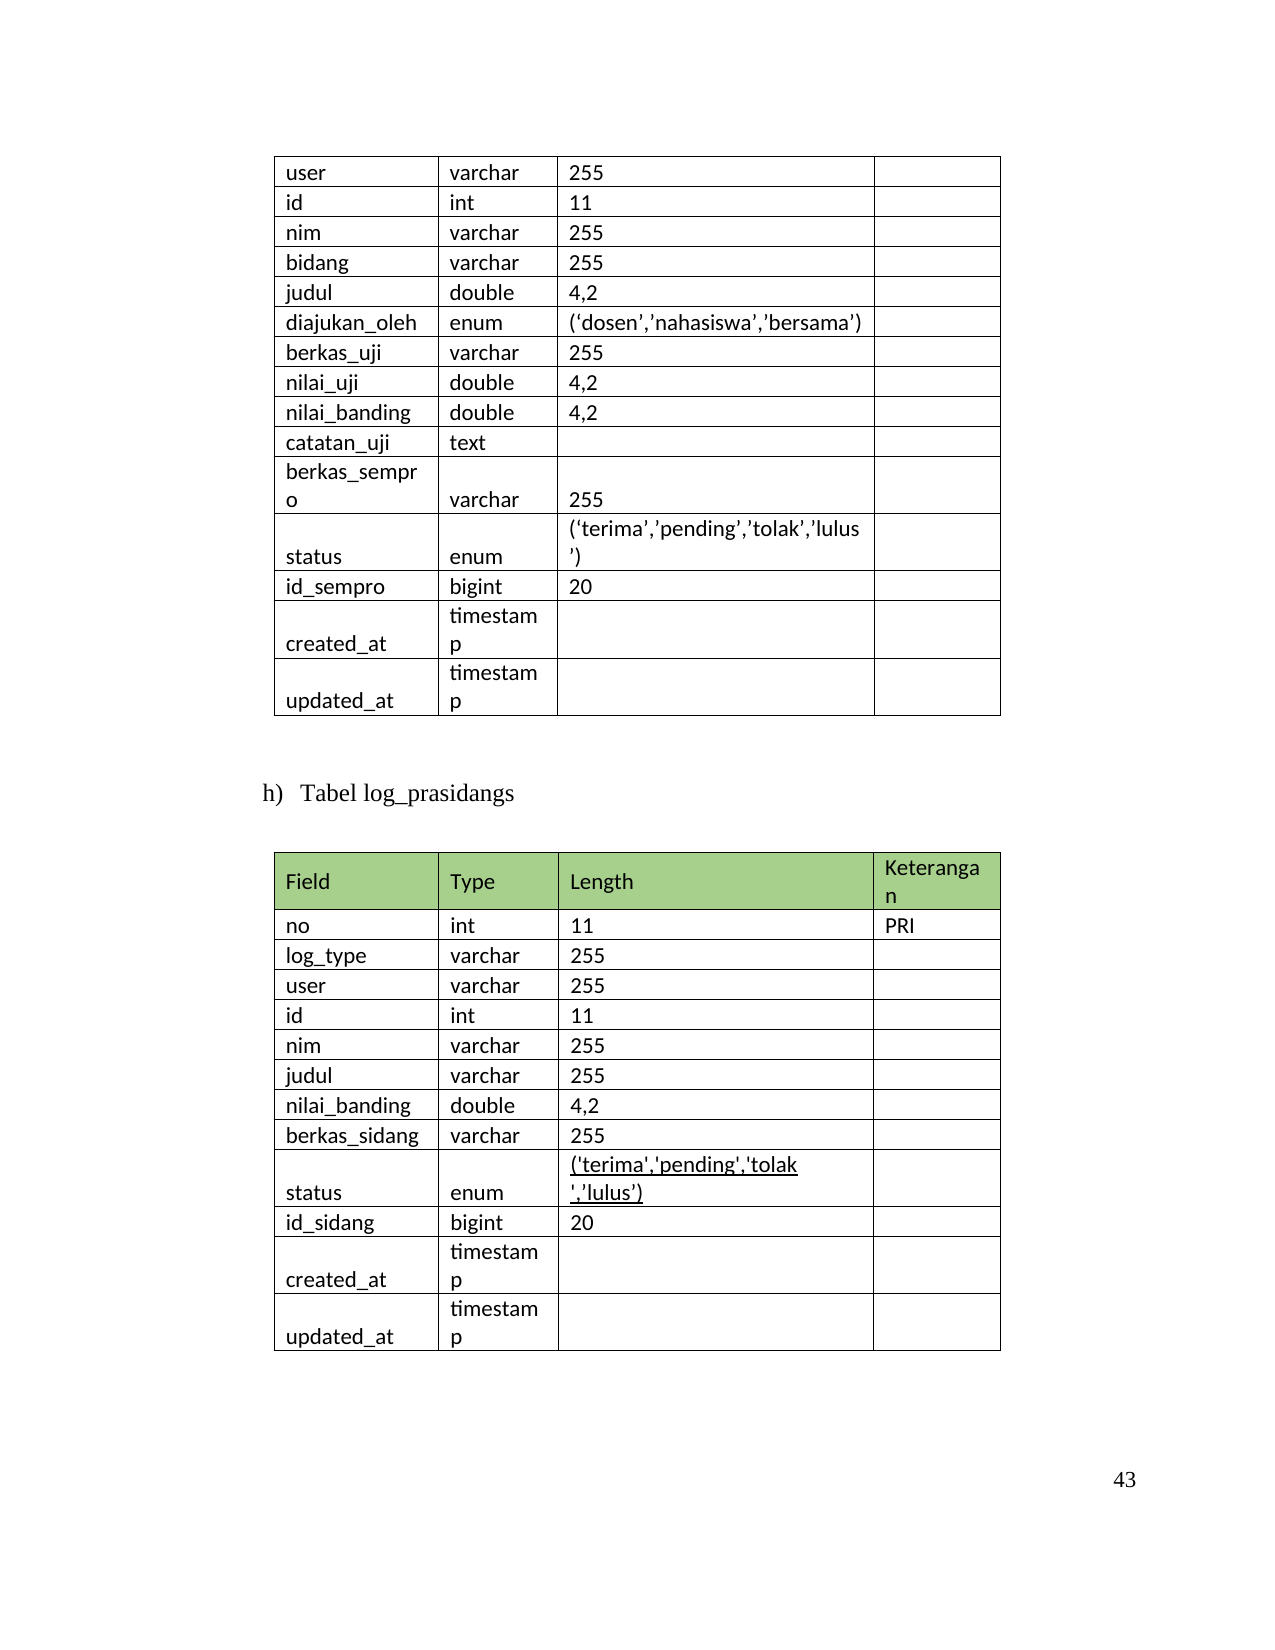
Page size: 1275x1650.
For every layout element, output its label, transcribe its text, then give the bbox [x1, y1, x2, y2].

table_cell int [439, 187, 557, 216]
table_cell [874, 1150, 1000, 1206]
table_cell [875, 514, 1000, 570]
table_cell [875, 427, 1000, 456]
table_cell double [439, 367, 557, 396]
table_cell [874, 970, 1000, 999]
table_header Length [559, 853, 873, 909]
table_cell varchar [439, 157, 557, 186]
table_cell [875, 307, 1000, 336]
table_cell [875, 601, 1000, 657]
table_cell varchar [439, 940, 558, 969]
table_cell 4,2 [559, 1090, 873, 1119]
table_cell [875, 659, 1000, 714]
table_cell id [275, 187, 438, 216]
table_cell status [275, 1150, 438, 1206]
table_cell [875, 217, 1000, 246]
table_cell varchar [439, 337, 557, 366]
table_cell double [439, 277, 557, 306]
table_cell 255 [559, 1030, 873, 1059]
table_cell 4,2 [558, 277, 874, 306]
table_cell [874, 1030, 1000, 1059]
table_cell berkas_sidang [275, 1120, 438, 1149]
table_cell timestamp [439, 601, 557, 657]
table_cell nilai_banding [275, 397, 438, 426]
table_cell [875, 247, 1000, 276]
table_cell [874, 1060, 1000, 1089]
table_cell double [439, 397, 557, 426]
table_cell catatan_uji [275, 427, 438, 456]
table_cell user [275, 970, 438, 999]
table_cell enum [439, 514, 557, 570]
table_cell (‘dosen’,’nahasiswa’,’bersama’) [558, 307, 874, 336]
table_cell updated_at [275, 1294, 438, 1350]
table_cell judul [275, 277, 438, 306]
table_cell created_at [275, 601, 438, 657]
table_cell 20 [559, 1207, 873, 1236]
table_cell bigint [439, 571, 557, 600]
table_cell diajukan_oleh [275, 307, 438, 336]
table_cell created_at [275, 1237, 438, 1293]
table_cell varchar [439, 457, 557, 513]
table_cell nilai_uji [275, 367, 438, 396]
table_cell status [275, 514, 438, 570]
table_cell [875, 367, 1000, 396]
table_cell 255 [559, 940, 873, 969]
table_cell 4,2 [558, 367, 874, 396]
table_cell 255 [558, 157, 874, 186]
table_cell [874, 1237, 1000, 1293]
table_cell 20 [558, 571, 874, 600]
table_cell nim [275, 217, 438, 246]
table_cell [875, 571, 1000, 600]
table_cell int [439, 910, 558, 939]
table_cell varchar [439, 1060, 558, 1089]
table_header Keterangan [874, 853, 1000, 909]
table_cell [875, 457, 1000, 513]
table_cell double [439, 1090, 558, 1119]
table_cell no [275, 910, 438, 939]
table_cell [875, 397, 1000, 426]
table_cell 255 [558, 247, 874, 276]
table_cell log_type [275, 940, 438, 969]
table_cell berkas_sempro [275, 457, 438, 513]
table_cell user [275, 157, 438, 186]
table_cell varchar [439, 1030, 558, 1059]
table_cell nilai_banding [275, 1090, 438, 1119]
table_cell id_sempro [275, 571, 438, 600]
table_cell 255 [559, 1120, 873, 1149]
table_cell [874, 1294, 1000, 1350]
table_cell PRI [874, 910, 1000, 939]
table_cell [874, 1090, 1000, 1119]
table_cell varchar [439, 970, 558, 999]
table_cell 255 [558, 217, 874, 246]
table_cell [875, 157, 1000, 186]
table_cell timestamp [439, 659, 557, 714]
table_cell enum [439, 307, 557, 336]
table_cell [875, 277, 1000, 306]
list Tabel log_prasidangs [262, 778, 1136, 806]
table_cell ('terima','pending','tolak',’lulus’) [559, 1150, 873, 1206]
table_cell [559, 1237, 873, 1293]
table_cell [558, 427, 874, 456]
table_cell 255 [558, 457, 874, 513]
table_cell [559, 1294, 873, 1350]
table_cell bidang [275, 247, 438, 276]
table_cell varchar [439, 247, 557, 276]
table_cell [874, 1000, 1000, 1029]
table_cell text [439, 427, 557, 456]
table_cell [874, 940, 1000, 969]
table_cell varchar [439, 217, 557, 246]
table_cell berkas_uji [275, 337, 438, 366]
table_cell 255 [558, 337, 874, 366]
table_cell [874, 1207, 1000, 1236]
table_header Field [275, 853, 438, 909]
table_cell varchar [439, 1120, 558, 1149]
table_cell id_sidang [275, 1207, 438, 1236]
table_cell judul [275, 1060, 438, 1089]
table_cell 11 [558, 187, 874, 216]
table_cell enum [439, 1150, 558, 1206]
table_cell [558, 659, 874, 714]
table_cell id [275, 1000, 438, 1029]
table_cell [558, 601, 874, 657]
table_cell timestamp [439, 1237, 558, 1293]
table_cell (‘terima’,’pending’,’tolak’,’lulus’) [558, 514, 874, 570]
table_cell [874, 1120, 1000, 1149]
table_cell updated_at [275, 659, 438, 714]
table_cell bigint [439, 1207, 558, 1236]
table_header Type [439, 853, 558, 909]
table_cell [875, 187, 1000, 216]
table_cell 4,2 [558, 397, 874, 426]
table_cell 255 [559, 970, 873, 999]
table_cell 255 [559, 1060, 873, 1089]
table_cell timestamp [439, 1294, 558, 1350]
table_cell [875, 337, 1000, 366]
table_cell 11 [559, 1000, 873, 1029]
table_cell nim [275, 1030, 438, 1059]
table_cell 11 [559, 910, 873, 939]
table_cell int [439, 1000, 558, 1029]
